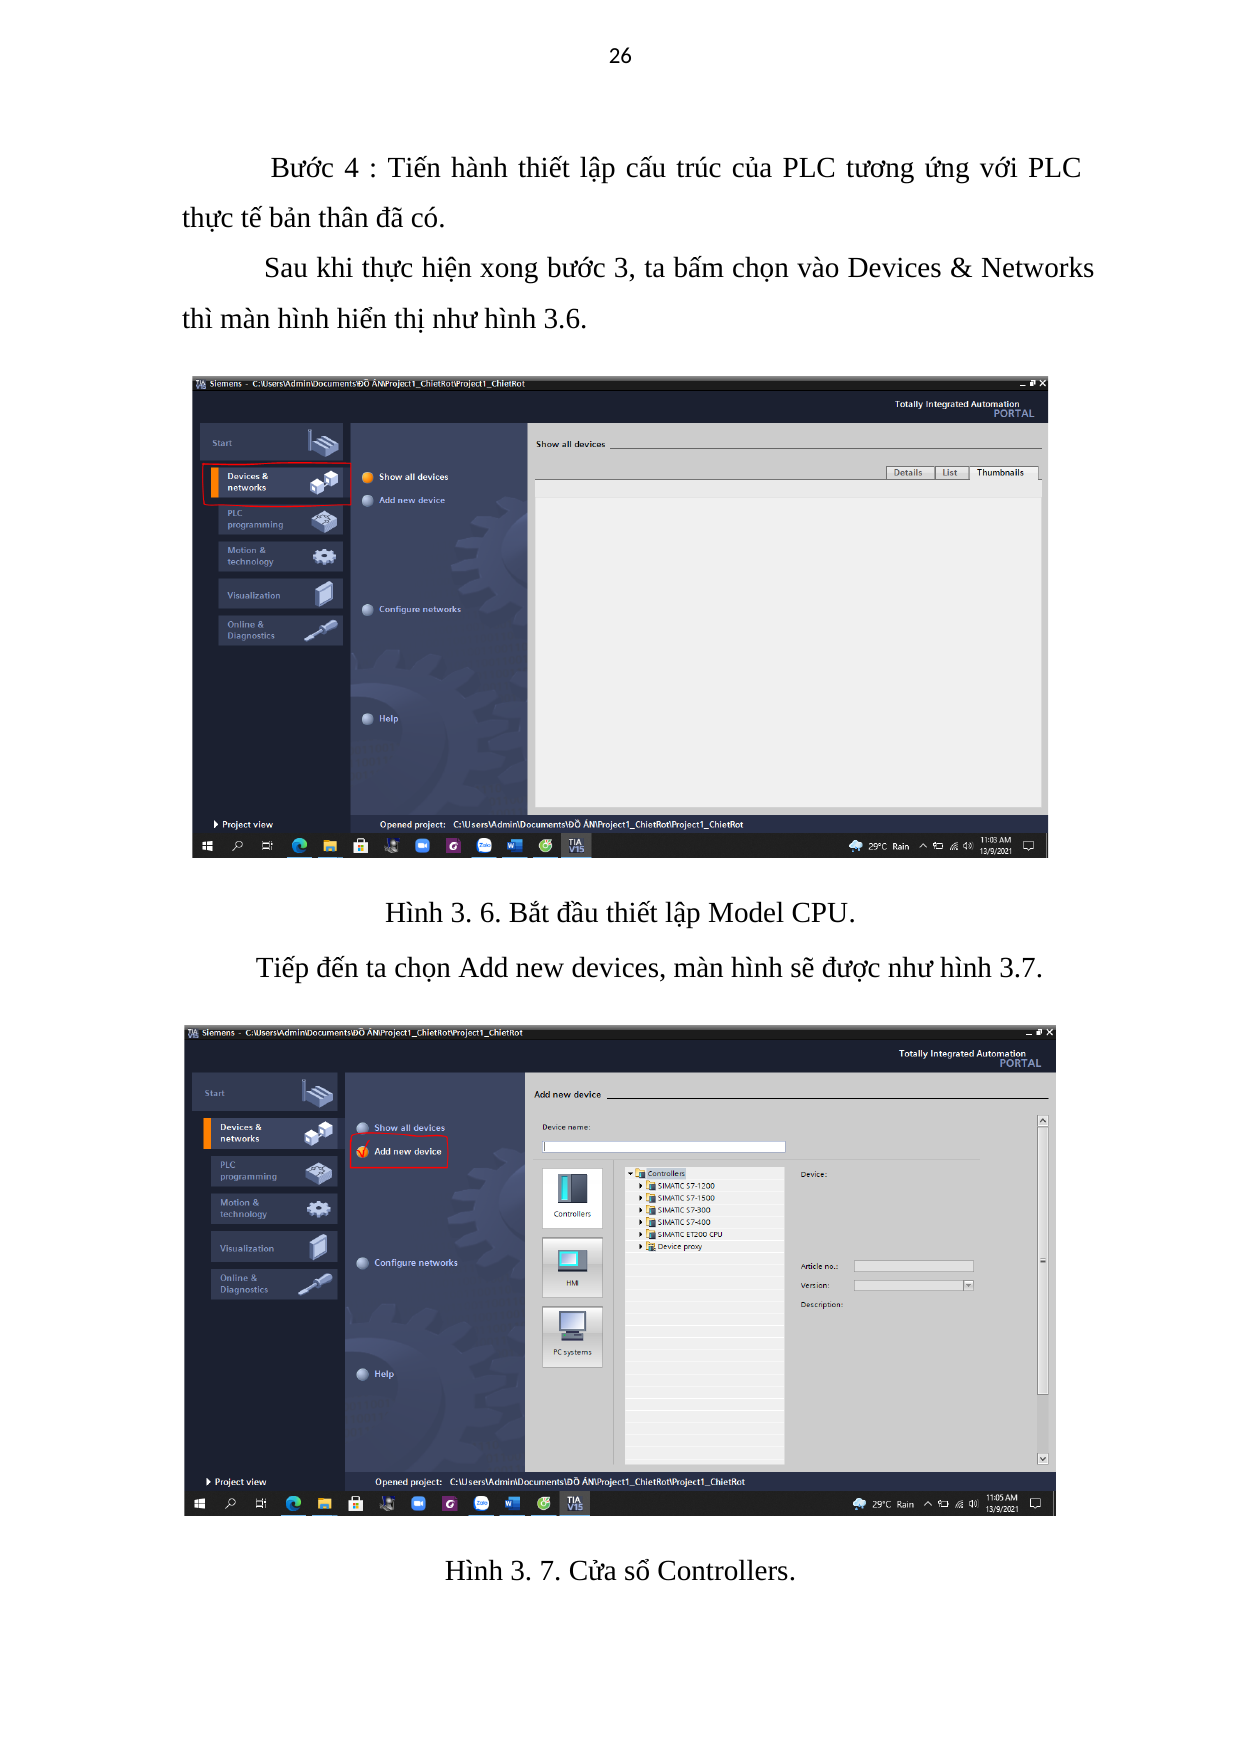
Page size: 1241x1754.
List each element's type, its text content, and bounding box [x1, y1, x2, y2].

text Tiếp đến ta chọn Add new devices, màn hình sẽ được như hình 3.7. [182, 950, 1096, 983]
text Hình 3. 7. Cửa sổ Controllers. [150, 1553, 1090, 1587]
picture [184, 1025, 1056, 1516]
text Bước 4 : Tiến hành thiết lập cấu trúc của PLC tương ứng với PLC thực tế bản thân đã có. [182, 150, 1083, 234]
text Sau khi thực hiện xong bước 3, ta bấm chọn vào Devices & Networks thì màn hình hiển thị như hình 3.6. [182, 251, 1096, 334]
text Hình 3. 6. Bắt đầu thiết lập Model CPU. [150, 896, 1090, 929]
picture [192, 376, 1049, 858]
